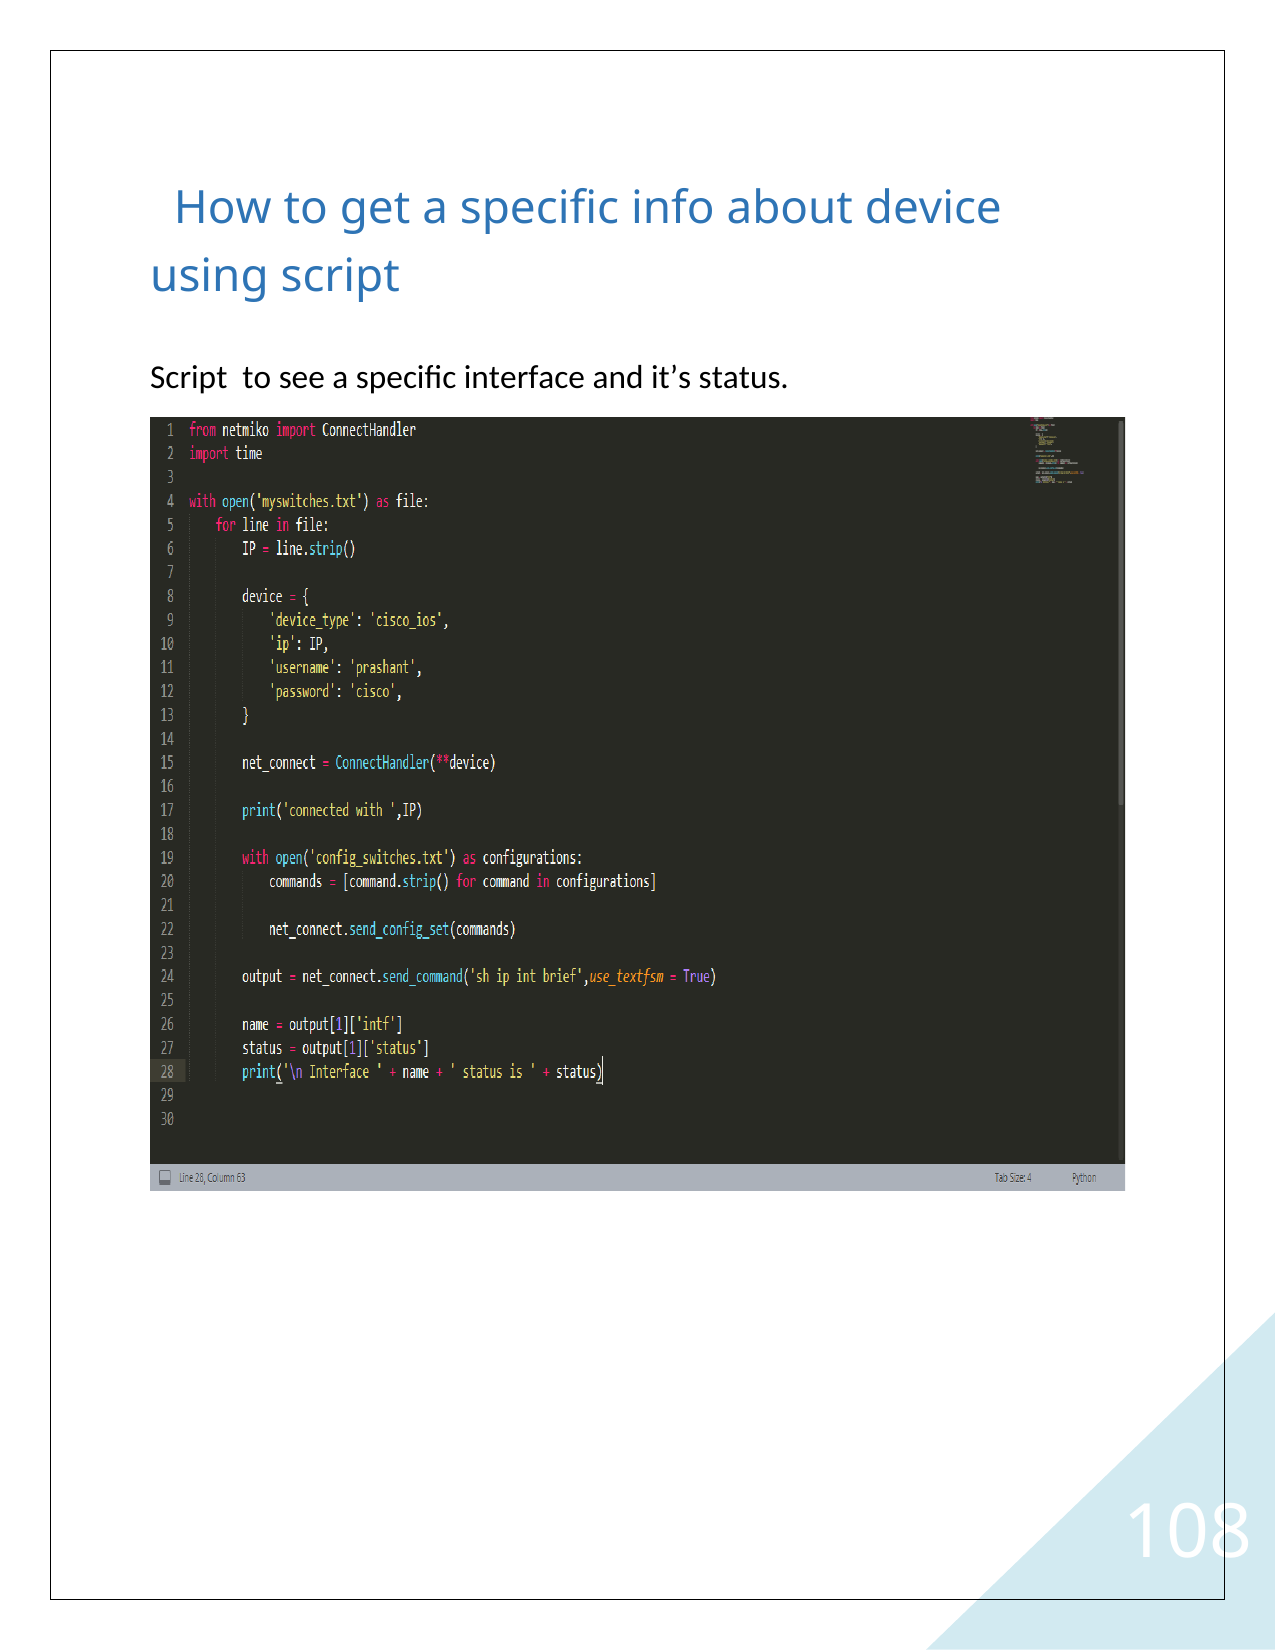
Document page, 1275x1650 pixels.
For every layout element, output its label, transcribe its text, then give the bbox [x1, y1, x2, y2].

subtitle How to get a specific info about device using script [150, 175, 1125, 305]
picture [150, 417, 1125, 1191]
text Script to see a specific interface and it’s status. [150, 356, 1125, 397]
